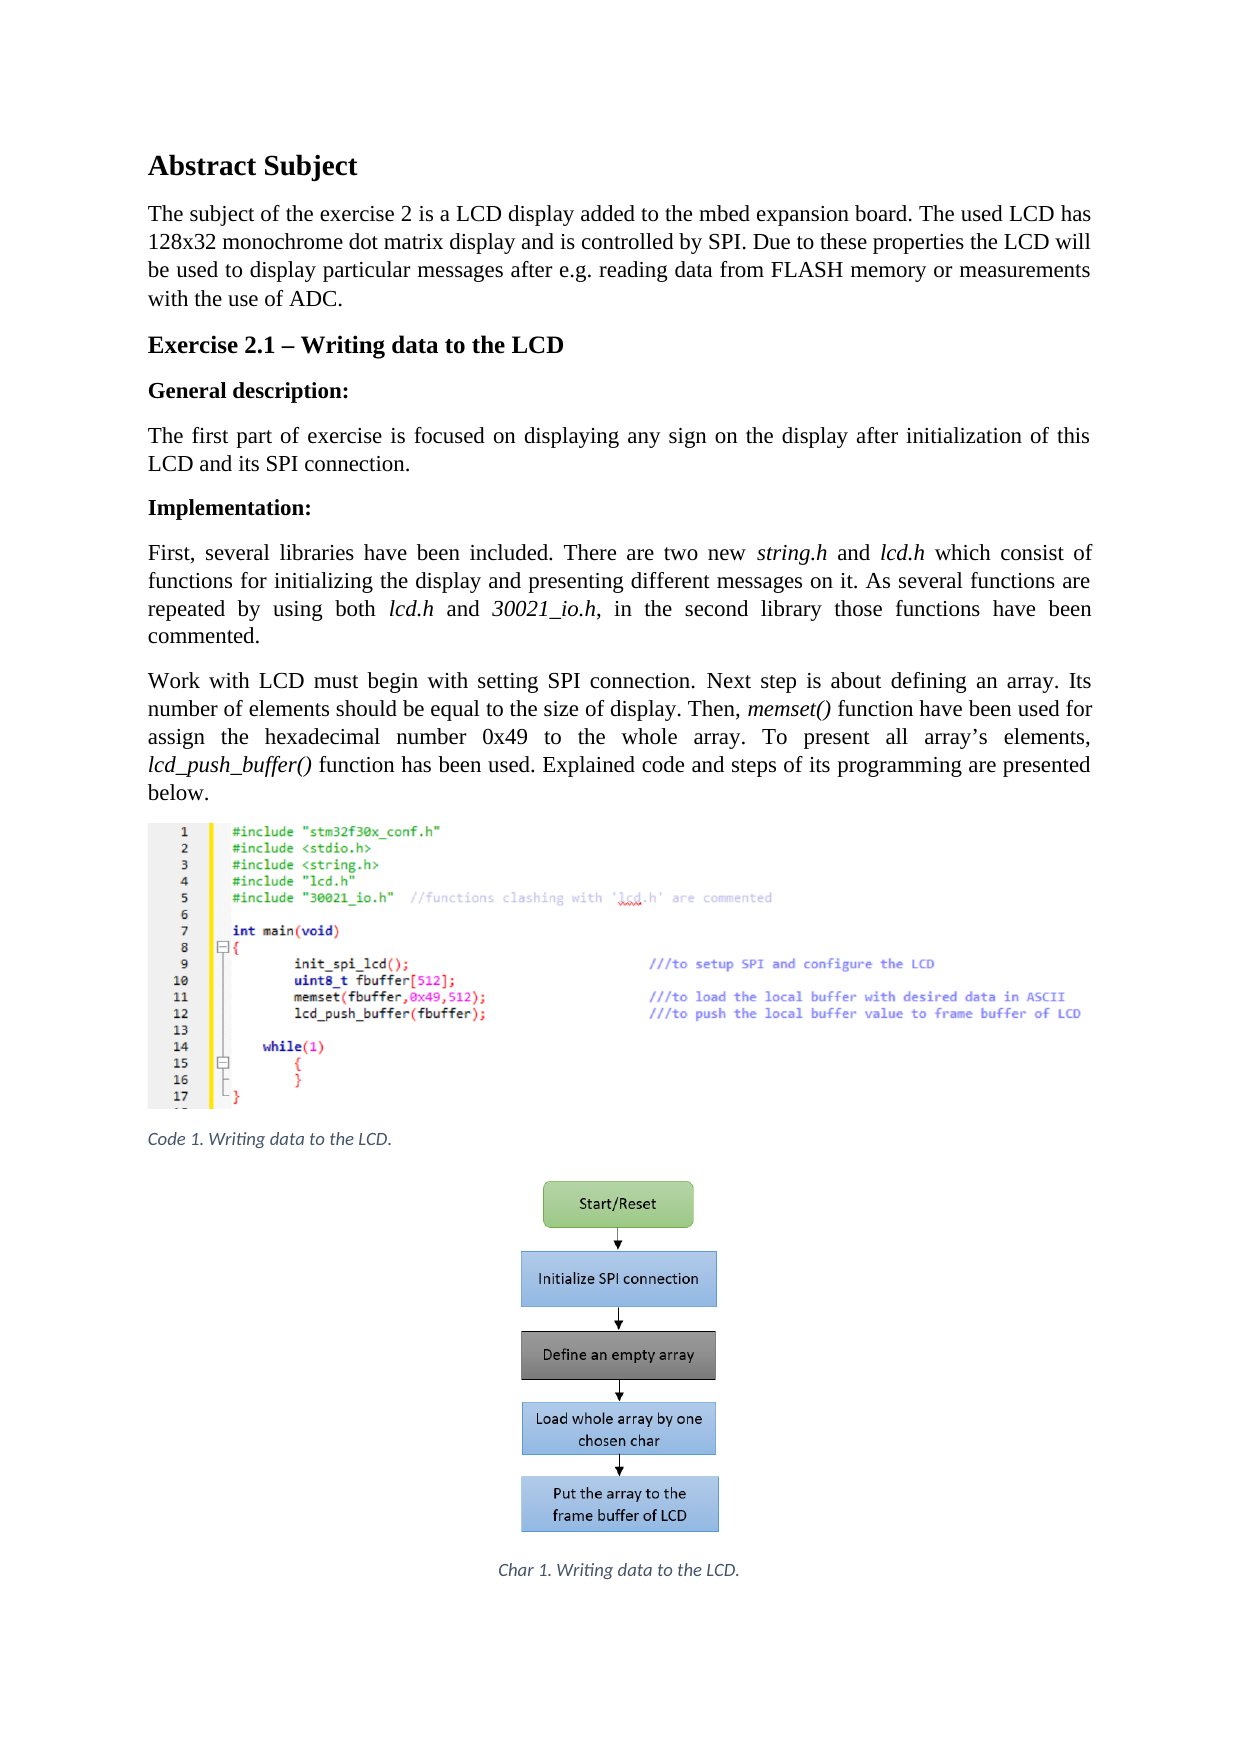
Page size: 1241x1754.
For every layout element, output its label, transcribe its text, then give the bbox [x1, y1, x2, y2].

text The first part of exercise is focused on displaying any sign on the display after initialization of this LCD and its SPI connection. [148, 422, 1093, 476]
text General description: [148, 377, 1093, 403]
text Implementation: [148, 494, 1093, 521]
text Code 1. Writing data to the LCD. [148, 1127, 1093, 1150]
text Work with LCD must begin with setting SPI connection. Next step is about defining an array. Its number of elements should be equal to the size of display. Then, memset() function have been used for assign the hexadecimal number 0x49 to the whole array. To present all array’s elements, lcd_push_buffer() function has been used. Explained code and steps of its programming are presented below. [148, 667, 1093, 805]
picture [147, 823, 1085, 1109]
text Abstract Subject [148, 148, 1093, 181]
text First, several libraries have been included. There are two new string.h and lcd.h which consist of functions for initializing the display and presenting different messages on it. As several functions are repeated by using both lcd.h and 30021_io.h, in the second library those functions have been commented. [148, 539, 1093, 649]
text Exercise 2.1 – Writing data to the LCD [148, 330, 1093, 359]
text Char 1. Writing data to the LCD. [148, 1558, 1093, 1581]
picture [453, 1170, 787, 1540]
text The subject of the exercise 2 is a LCD display added to the mbed expansion board. The used LCD has 128x32 monochrome dot matrix display and is controlled by SPI. Due to these properties the LCD will be used to display particular messages after e.g. reading data from FLASH memory or measurements with the use of ADC. [148, 200, 1093, 312]
